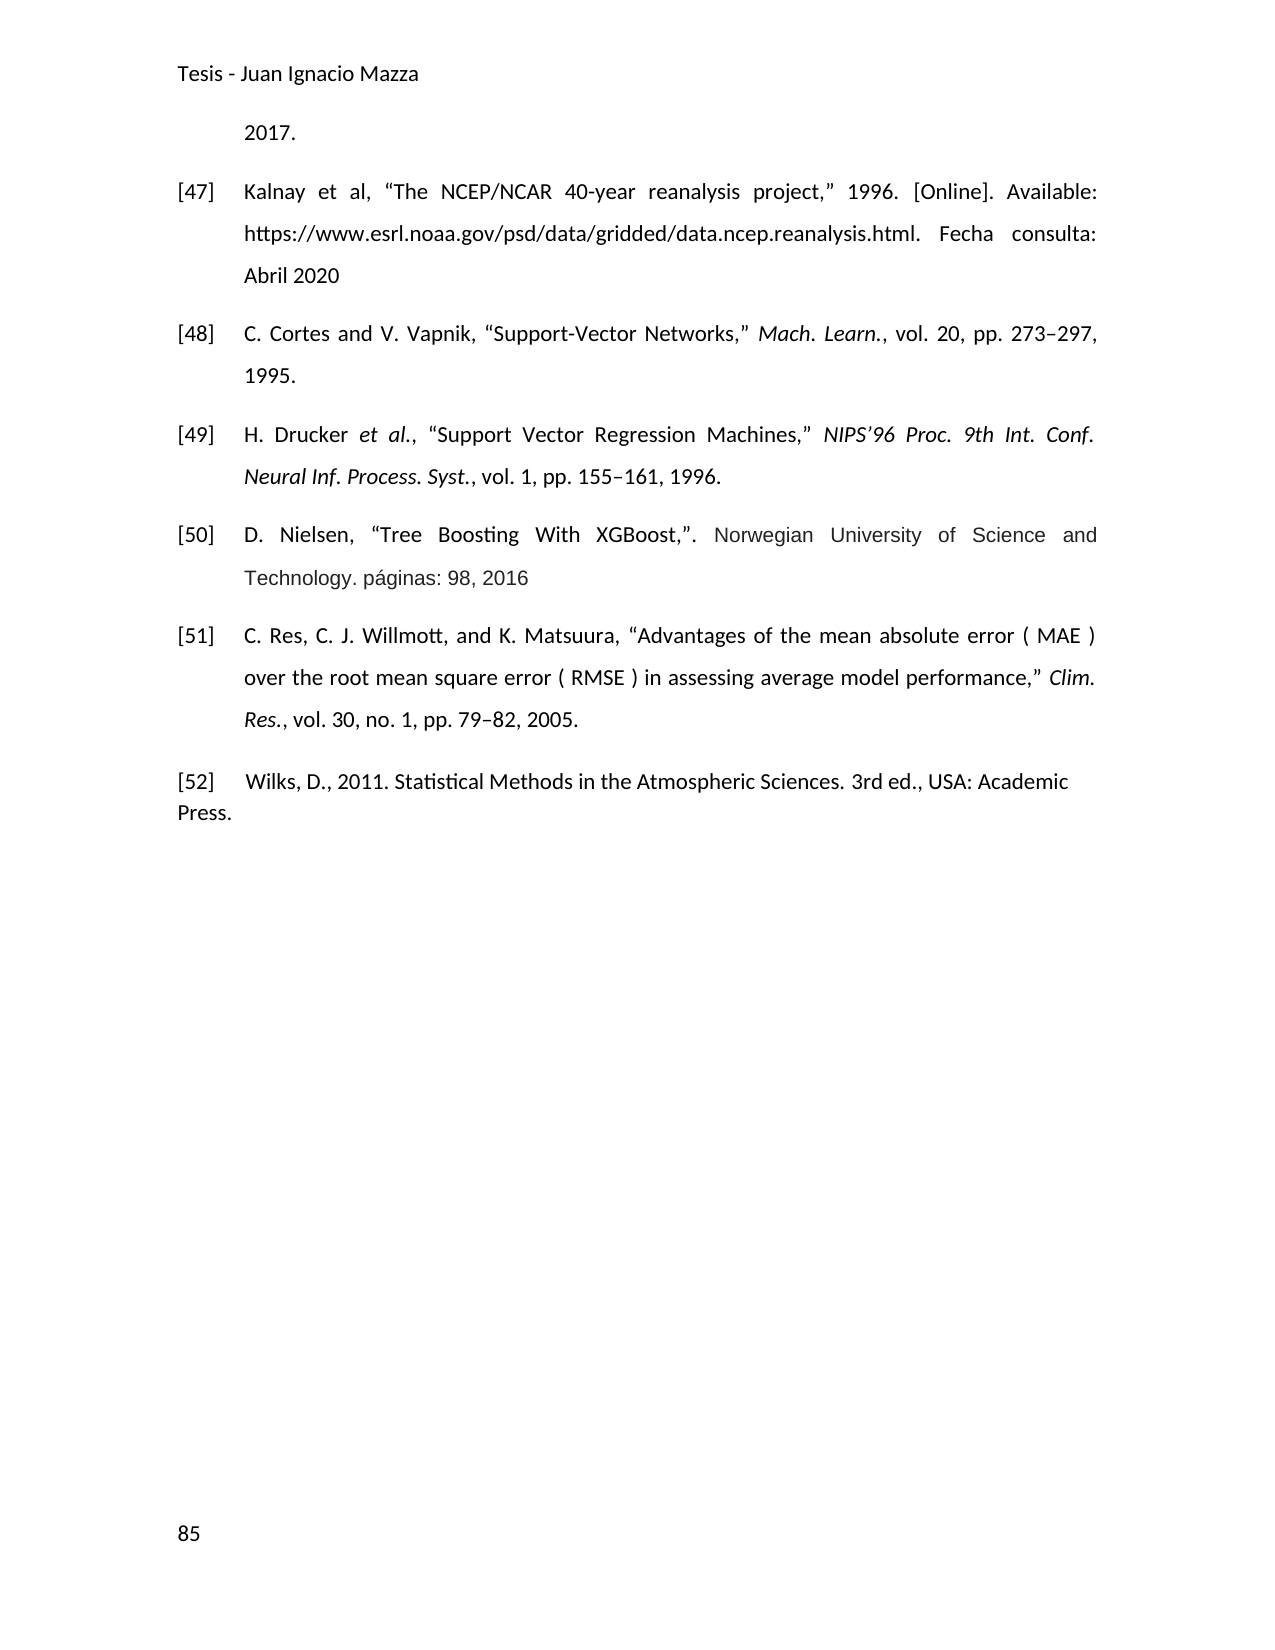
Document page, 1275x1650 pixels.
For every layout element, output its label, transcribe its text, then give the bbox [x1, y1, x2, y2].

text [50] D. Nielsen, “Tree Boosting With XGBoost,”. Norwegian University of Science and Technology. páginas: 98, 2016 [177, 521, 1098, 591]
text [177, 118, 1098, 146]
text [49] H. Drucker et al., “Support Vector Regression Machines,” NIPS’96 Proc. 9th Int. Conf. Neural Inf. Process. Syst., vol. 1, pp. 155–161, 1996. [177, 420, 1098, 490]
text [47] Kalnay et al, “The NCEP/NCAR 40-year reanalysis project,” 1996. [Online]. Available: https://www.esrl.noaa.gov/psd/data/gridded/data.ncep.reanalysis.html. Fecha consulta: Abril 2020 [177, 177, 1098, 289]
text [51] C. Res, C. J. Willmott, and K. Matsuura, “Advantages of the mean absolute error ( MAE ) over the root mean square error ( RMSE ) in assessing average model performance,” Clim. Res., vol. 30, no. 1, pp. 79–82, 2005. [177, 621, 1098, 733]
text [48] C. Cortes and V. Vapnik, “Support-Vector Networks,” Mach. Learn., vol. 20, pp. 273–297, 1995. [177, 319, 1098, 389]
text [52] Wilks, D., 2011. Statistical Methods in the Atmospheric Sciences. 3rd ed., USA: Academic Press. [177, 764, 1098, 826]
